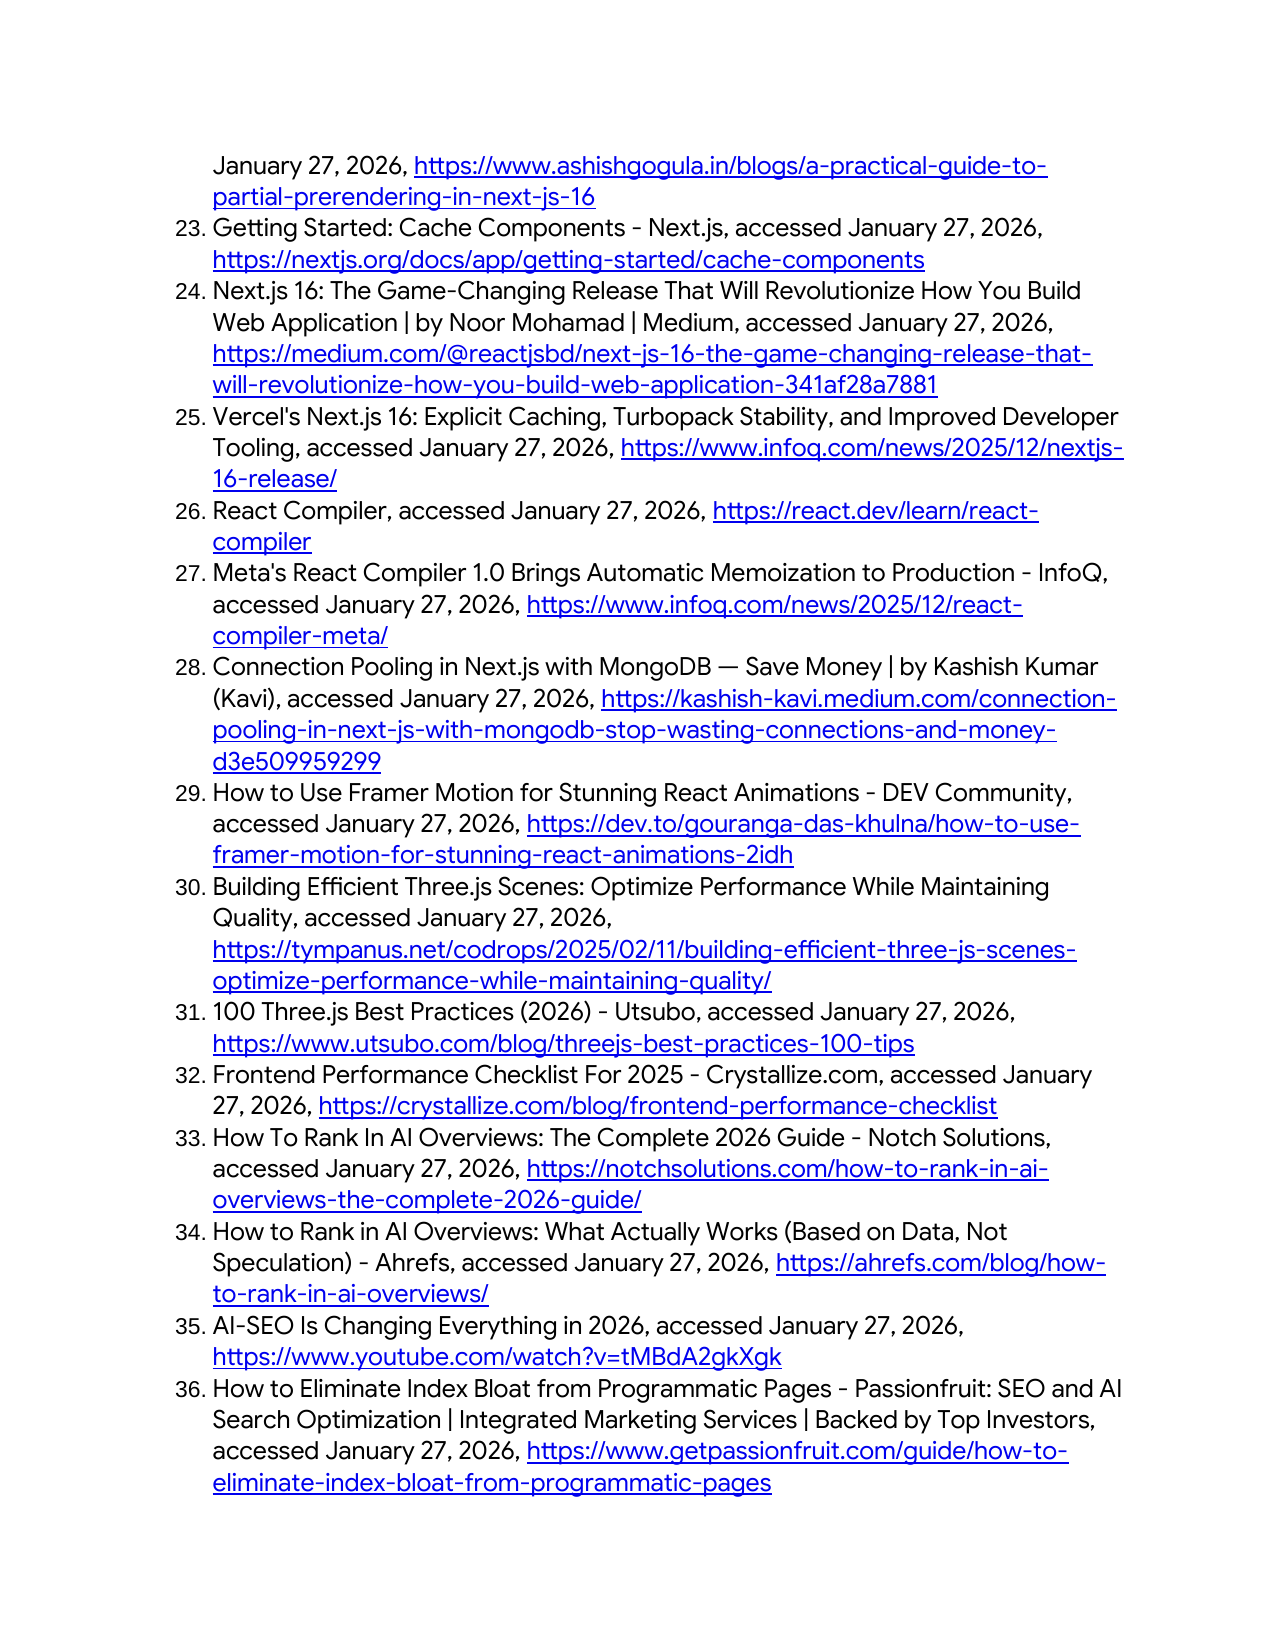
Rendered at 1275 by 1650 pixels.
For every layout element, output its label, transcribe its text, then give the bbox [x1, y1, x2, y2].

list 100 Three.js Best Practices (2026) - Utsubo, accessed January 27, 2026, https://www.utsubo.com/blog/threejs-best-practices-100-tips [175, 997, 1125, 1059]
list How to Rank in AI Overviews: What Actually Works (Based on Data, Not Speculation) - Ahrefs, accessed January 27, 2026, https://ahrefs.com/blog/how-to-rank-in-ai-overviews/ [175, 1216, 1125, 1310]
list How to Use Framer Motion for Stunning React Animations - DEV Community, accessed January 27, 2026, https://dev.to/gouranga-das-khulna/how-to-use-framer-motion-for-stunning-react-animations-2idh [175, 777, 1125, 871]
list Meta's React Compiler 1.0 Brings Automatic Memoization to Production - InfoQ, accessed January 27, 2026, https://www.infoq.com/news/2025/12/react-compiler-meta/ [175, 558, 1125, 652]
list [175, 150, 1125, 213]
list Frontend Performance Checklist For 2025 - Crystallize.com, accessed January 27, 2026, https://crystallize.com/blog/frontend-performance-checklist [175, 1059, 1125, 1122]
list Next.js 16: The Game-Changing Release That Will Revolutionize How You Build Web Application | by Noor Mohamad | Medium, accessed January 27, 2026, https://medium.com/@reactjsbd/next-js-16-the-game-changing-release-that-will-revolutionize-how-you-build-web-application-341af28a7881 [175, 275, 1125, 401]
list Connection Pooling in Next.js with MongoDB — Save Money | by Kashish Kumar (Kavi), accessed January 27, 2026, https://kashish-kavi.medium.com/connection-pooling-in-next-js-with-mongodb-stop-wasting-connections-and-money-d3e509959299 [175, 652, 1125, 777]
list Vercel's Next.js 16: Explicit Caching, Turbopack Stability, and Improved Developer Tooling, accessed January 27, 2026, https://www.infoq.com/news/2025/12/nextjs-16-release/ [175, 401, 1125, 495]
list How To Rank In AI Overviews: The Complete 2026 Guide - Notch Solutions, accessed January 27, 2026, https://notchsolutions.com/how-to-rank-in-ai-overviews-the-complete-2026-guide/ [175, 1122, 1125, 1216]
list Building Efficient Three.js Scenes: Optimize Performance While Maintaining Quality, accessed January 27, 2026, https://tympanus.net/codrops/2025/02/11/building-efficient-three-js-scenes-optimize-performance-while-maintaining-quality/ [175, 871, 1125, 997]
list React Compiler, accessed January 27, 2026, https://react.dev/learn/react-compiler [175, 495, 1125, 558]
list How to Eliminate Index Bloat from Programmatic Pages - Passionfruit: SEO and AI Search Optimization | Integrated Marketing Services | Backed by Top Investors, accessed January 27, 2026, https://www.getpassionfruit.com/guide/how-to-eliminate-index-bloat-from-programmatic-pages [175, 1373, 1125, 1498]
list AI-SEO Is Changing Everything in 2026, accessed January 27, 2026, https://www.youtube.com/watch?v=tMBdA2gkXgk [175, 1310, 1125, 1373]
list Getting Started: Cache Components - Next.js, accessed January 27, 2026, https://nextjs.org/docs/app/getting-started/cache-components [175, 213, 1125, 275]
